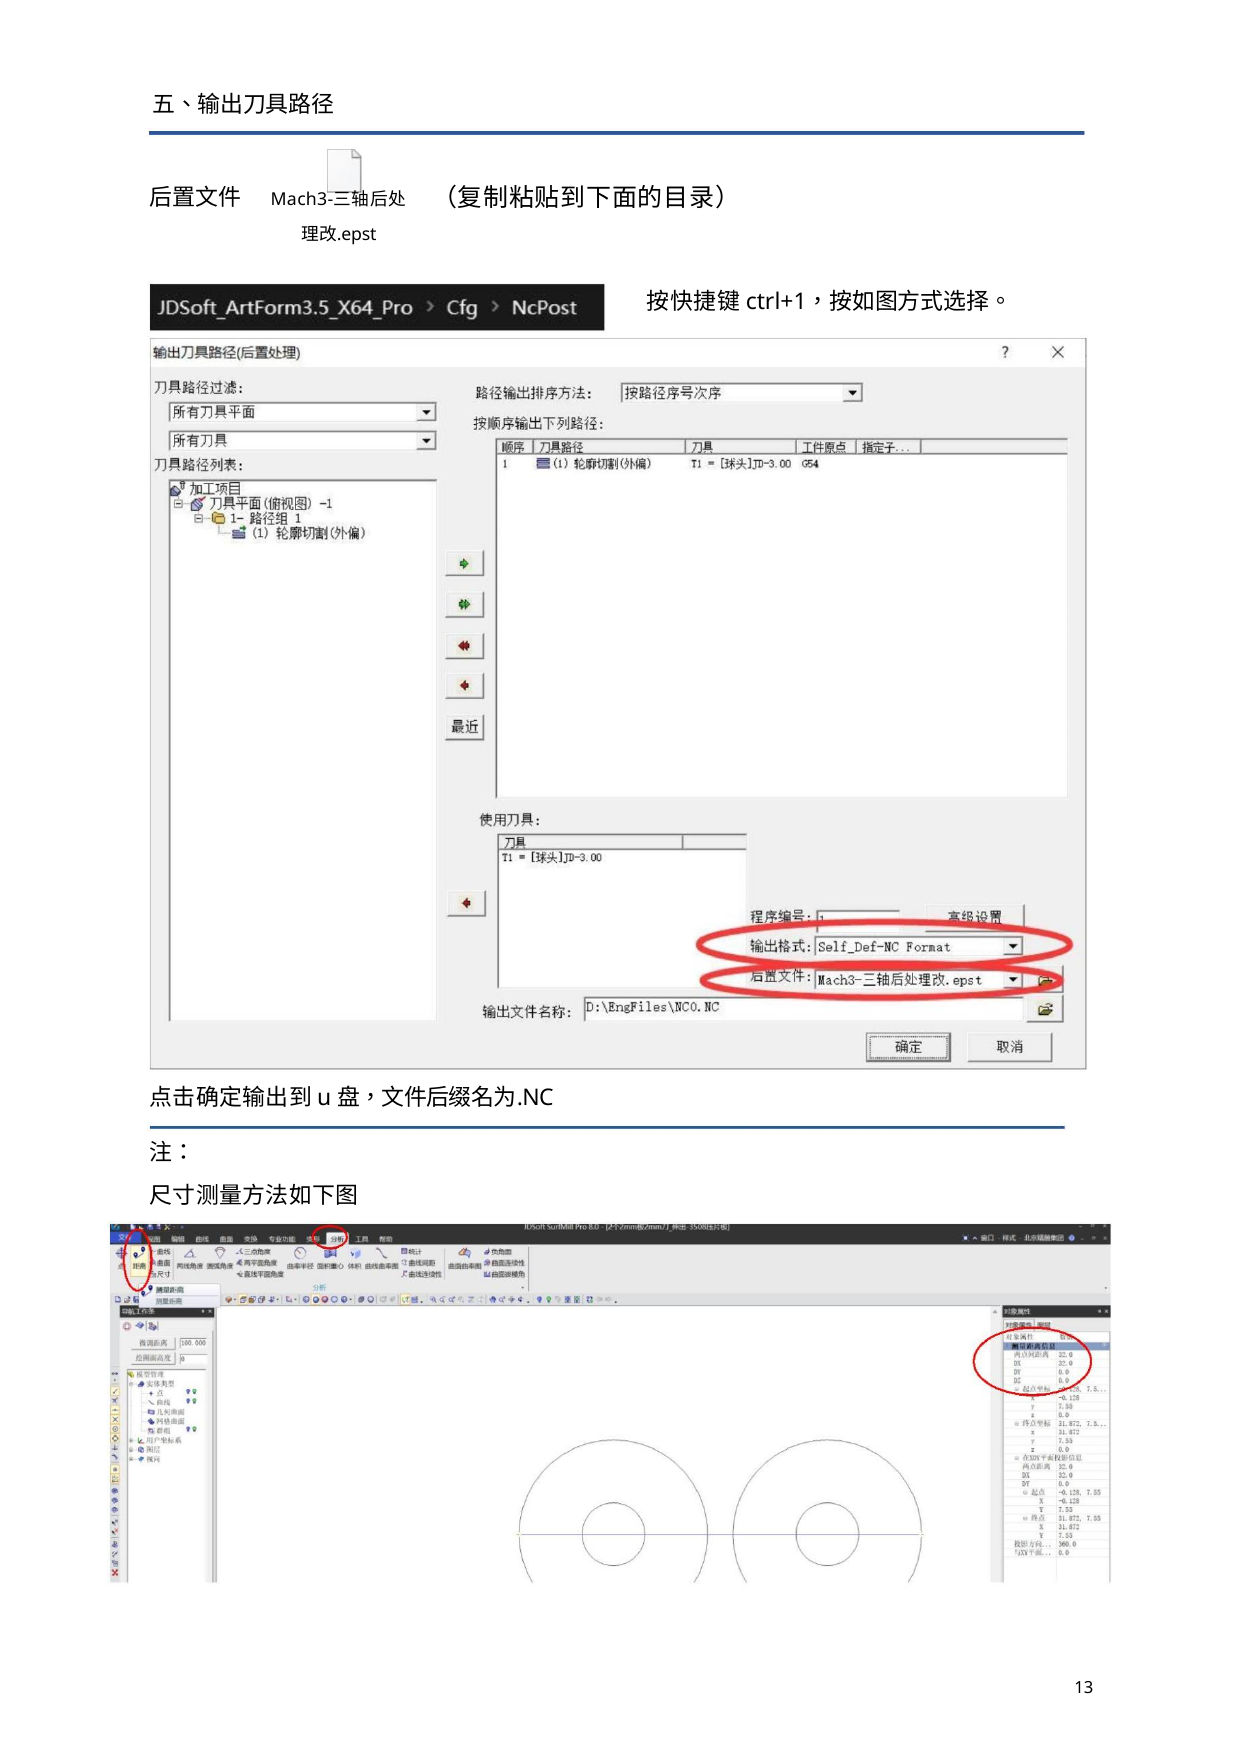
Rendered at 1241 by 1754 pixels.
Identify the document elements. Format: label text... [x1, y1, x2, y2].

text 点击确定输出到u 盘，文件后缀名为.NC [149, 1081, 1230, 1112]
picture [107, 1221, 1113, 1754]
picture [147, 281, 607, 333]
table_header 后置文件 Mach3-三轴后处 理改.epst [150, 181, 430, 247]
text 13 [1074, 1679, 1230, 1697]
text 尺寸测量方法如下图 [149, 1179, 1230, 1209]
picture [147, 335, 1089, 1072]
picture [324, 146, 364, 181]
picture [146, 128, 1087, 137]
text 五、输出刀具路径 [152, 88, 1230, 119]
text 注： [149, 1137, 1230, 1167]
text 按快捷键ctrl+1，按如图方式选择。 [646, 285, 1230, 315]
table_header （复制粘贴到下面的目录） [432, 181, 748, 247]
picture [147, 1122, 1067, 1131]
